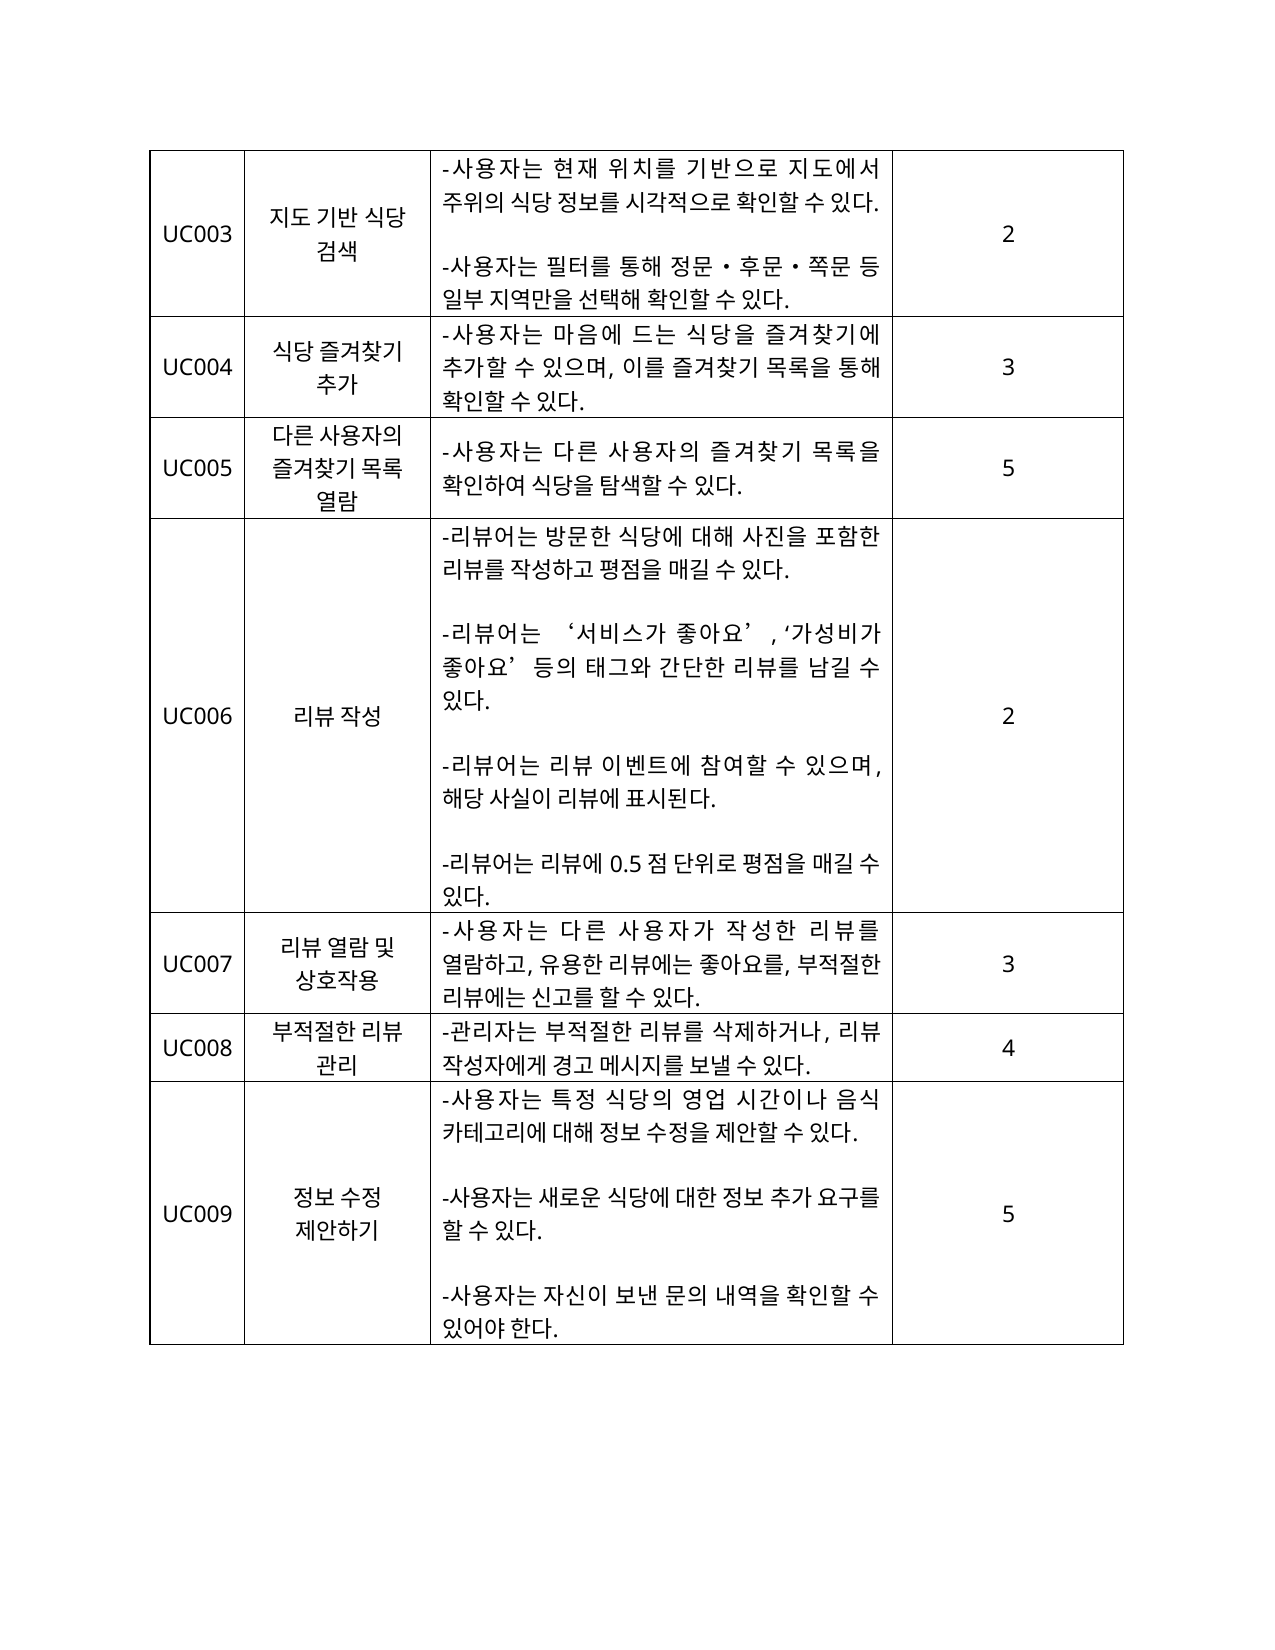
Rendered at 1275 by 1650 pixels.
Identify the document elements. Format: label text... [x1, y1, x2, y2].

table_cell UC006 [151, 519, 244, 912]
table_cell 3 [893, 317, 1123, 417]
table_cell UC008 [151, 1014, 244, 1081]
table_cell 지도 기반 식당 검색 [245, 151, 430, 316]
table_cell UC004 [151, 317, 244, 417]
table_cell -사용자는 현재 위치를 기반으로 지도에서 주위의 식당 정보를 시각적으로 확인할 수 있다. -사용자는 필터를 통해 정문・후문・쪽문 등 일부 지역만을 선택해 확인할 수 있다. [431, 151, 892, 316]
table_cell 리뷰 작성 [245, 519, 430, 912]
table_cell -사용자는 마음에 드는 식당을 즐겨찾기에 추가할 수 있으며, 이를 즐겨찾기 목록을 통해 확인할 수 있다. [431, 317, 892, 417]
table_cell -사용자는 다른 사용자의 즐겨찾기 목록을 확인하여 식당을 탐색할 수 있다. [431, 418, 892, 517]
table_cell 4 [893, 1014, 1123, 1081]
table_cell 5 [893, 1082, 1123, 1344]
table_cell -관리자는 부적절한 리뷰를 삭제하거나, 리뷰 작성자에게 경고 메시지를 보낼 수 있다. [431, 1014, 892, 1081]
table_cell 다른 사용자의 즐겨찾기 목록 열람 [245, 418, 430, 517]
table_cell 리뷰 열람 및 상호작용 [245, 913, 430, 1013]
table_cell 3 [893, 913, 1123, 1013]
table_cell -사용자는 다른 사용자가 작성한 리뷰를 열람하고, 유용한 리뷰에는 좋아요를, 부적절한 리뷰에는 신고를 할 수 있다. [431, 913, 892, 1013]
table_cell 부적절한 리뷰 관리 [245, 1014, 430, 1081]
table_cell UC003 [151, 151, 244, 316]
table_cell -리뷰어는 방문한 식당에 대해 사진을 포함한 리뷰를 작성하고 평점을 매길 수 있다. -리뷰어는 ‘서비스가 좋아요’, ‘가성비가 좋아요’등의 태그와 간단한 리뷰를 남길 수 있다. -리뷰어는 리뷰 이벤트에 참여할 수 있으며, 해당 사실이 리뷰에 표시된다. -리뷰어는 리뷰에 0.5점 단위로 평점을 매길 수 있다. [431, 519, 892, 912]
table_cell -사용자는 특정 식당의 영업 시간이나 음식 카테고리에 대해 정보 수정을 제안할 수 있다. -사용자는 새로운 식당에 대한 정보 추가 요구를 할 수 있다. -사용자는 자신이 보낸 문의 내역을 확인할 수 있어야 한다. [431, 1082, 892, 1344]
table_cell UC005 [151, 418, 244, 517]
table_cell 식당 즐겨찾기 추가 [245, 317, 430, 417]
table_cell 정보 수정 제안하기 [245, 1082, 430, 1344]
table_cell 2 [893, 151, 1123, 316]
table_cell UC009 [151, 1082, 244, 1344]
table_cell 2 [893, 519, 1123, 912]
table_cell UC007 [151, 913, 244, 1013]
table_cell 5 [893, 418, 1123, 517]
